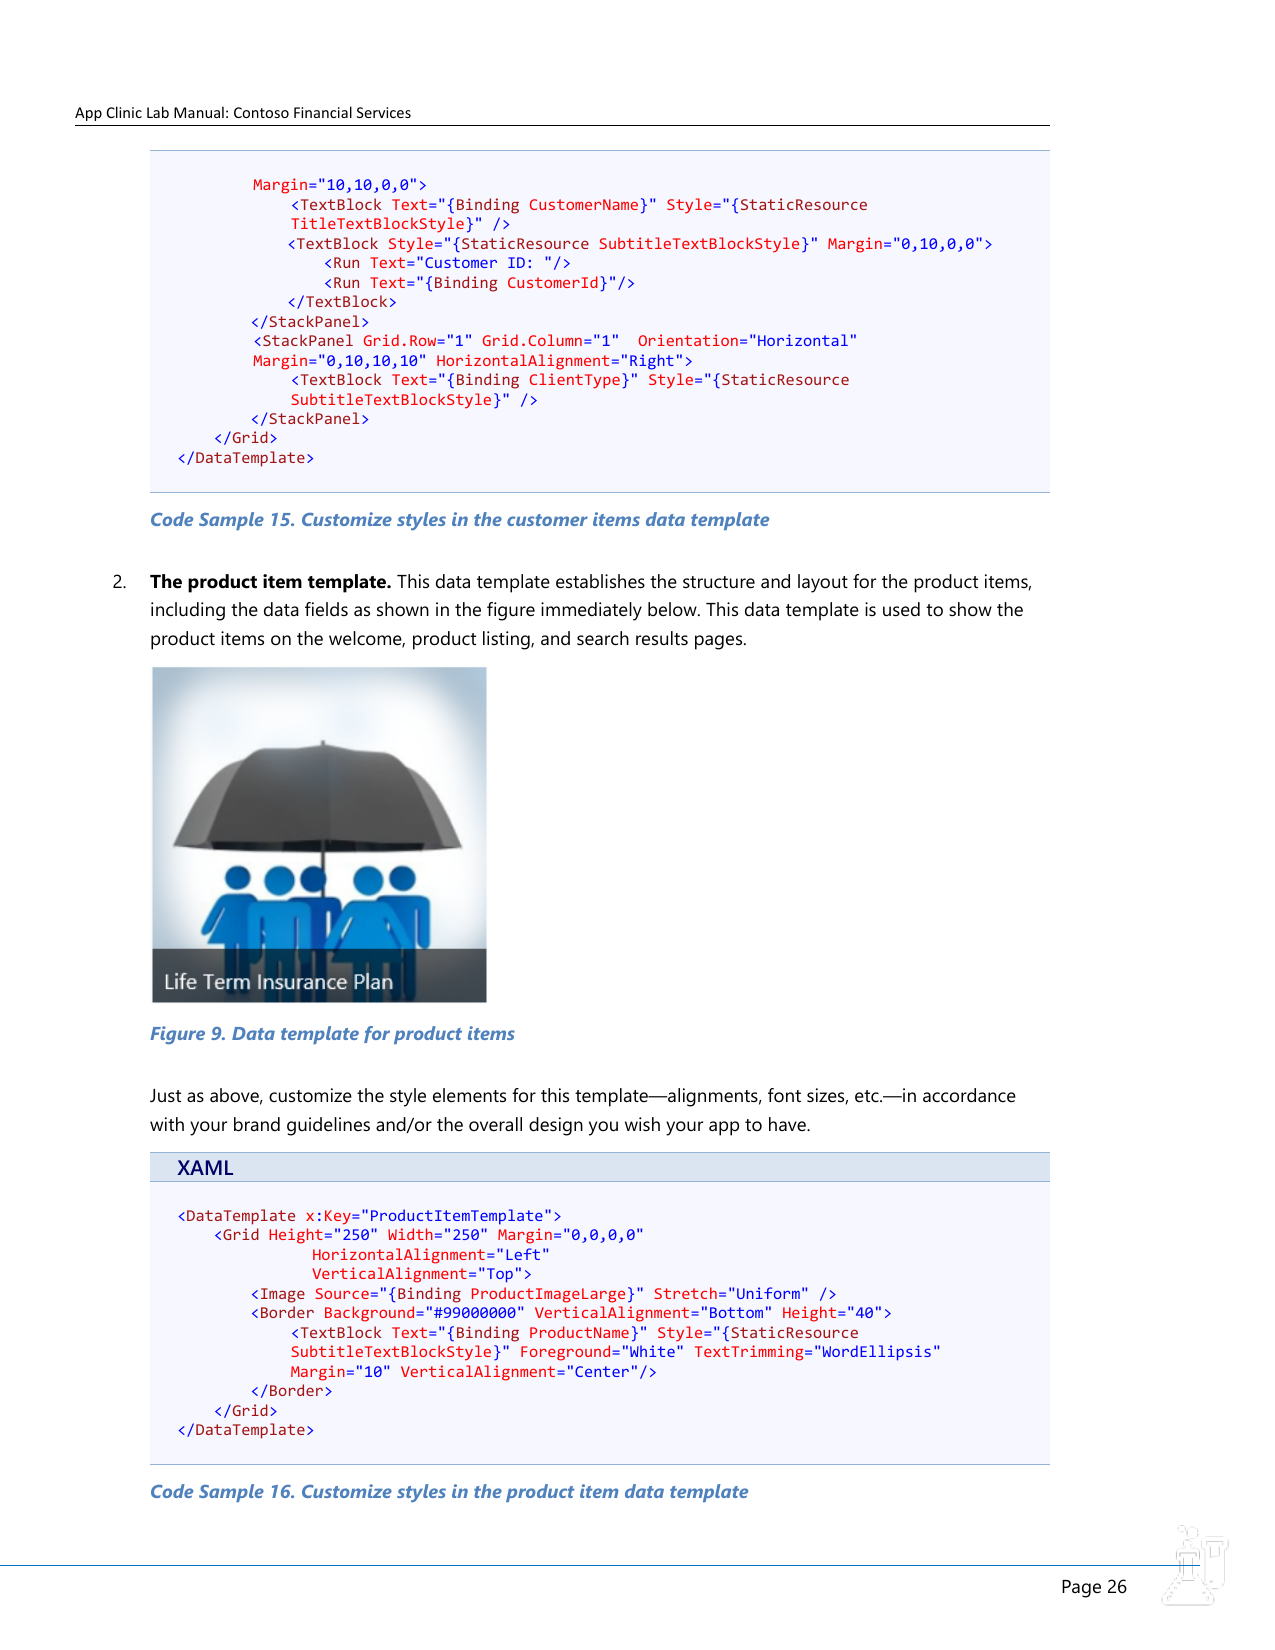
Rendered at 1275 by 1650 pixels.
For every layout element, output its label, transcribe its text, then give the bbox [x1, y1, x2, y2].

table_cell <DataTemplate x:Key="ProductItemTemplate"> <Grid Height="250" Width="250" Margin="0,0,0,0" HorizontalAlignment="Left" VerticalAlignment="Top"> <Image Source="{Binding ProductImageLarge}" Stretch="Uniform" /> <Border Background="#99000000" VerticalAlignment="Bottom" Height="40"> <TextBlock Text="{Binding ProductName}" Style="{StaticResource SubtitleTextBlockStyle}" Foreground="White" TextTrimming="WordEllipsis" Margin="10" VerticalAlignment="Center"/> </Border> </Grid> </DataTemplate> [150, 1182, 1050, 1464]
text Figure 9. Data template for product items [75, 1020, 1050, 1045]
text Just as above, customize the style elements for this template—alignments, font sizes, etc.—in accordance with your brand guidelines and/or the overall design you wish your app to have. [150, 1082, 1050, 1136]
text Code Sample 16. Customize styles in the product item data template [75, 1478, 1050, 1503]
picture [150, 666, 488, 1004]
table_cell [150, 151, 1050, 492]
text Code Sample 15. Customize styles in the customer items data template [75, 506, 1050, 531]
list The product item template. This data template establishes the structure and layout for the product items, including the data fields as shown in the figure immediately below. This data template is used to show the product items on the welcome, product listing, and search results pages. [112, 568, 1050, 650]
table_header XAML [150, 1153, 1050, 1181]
